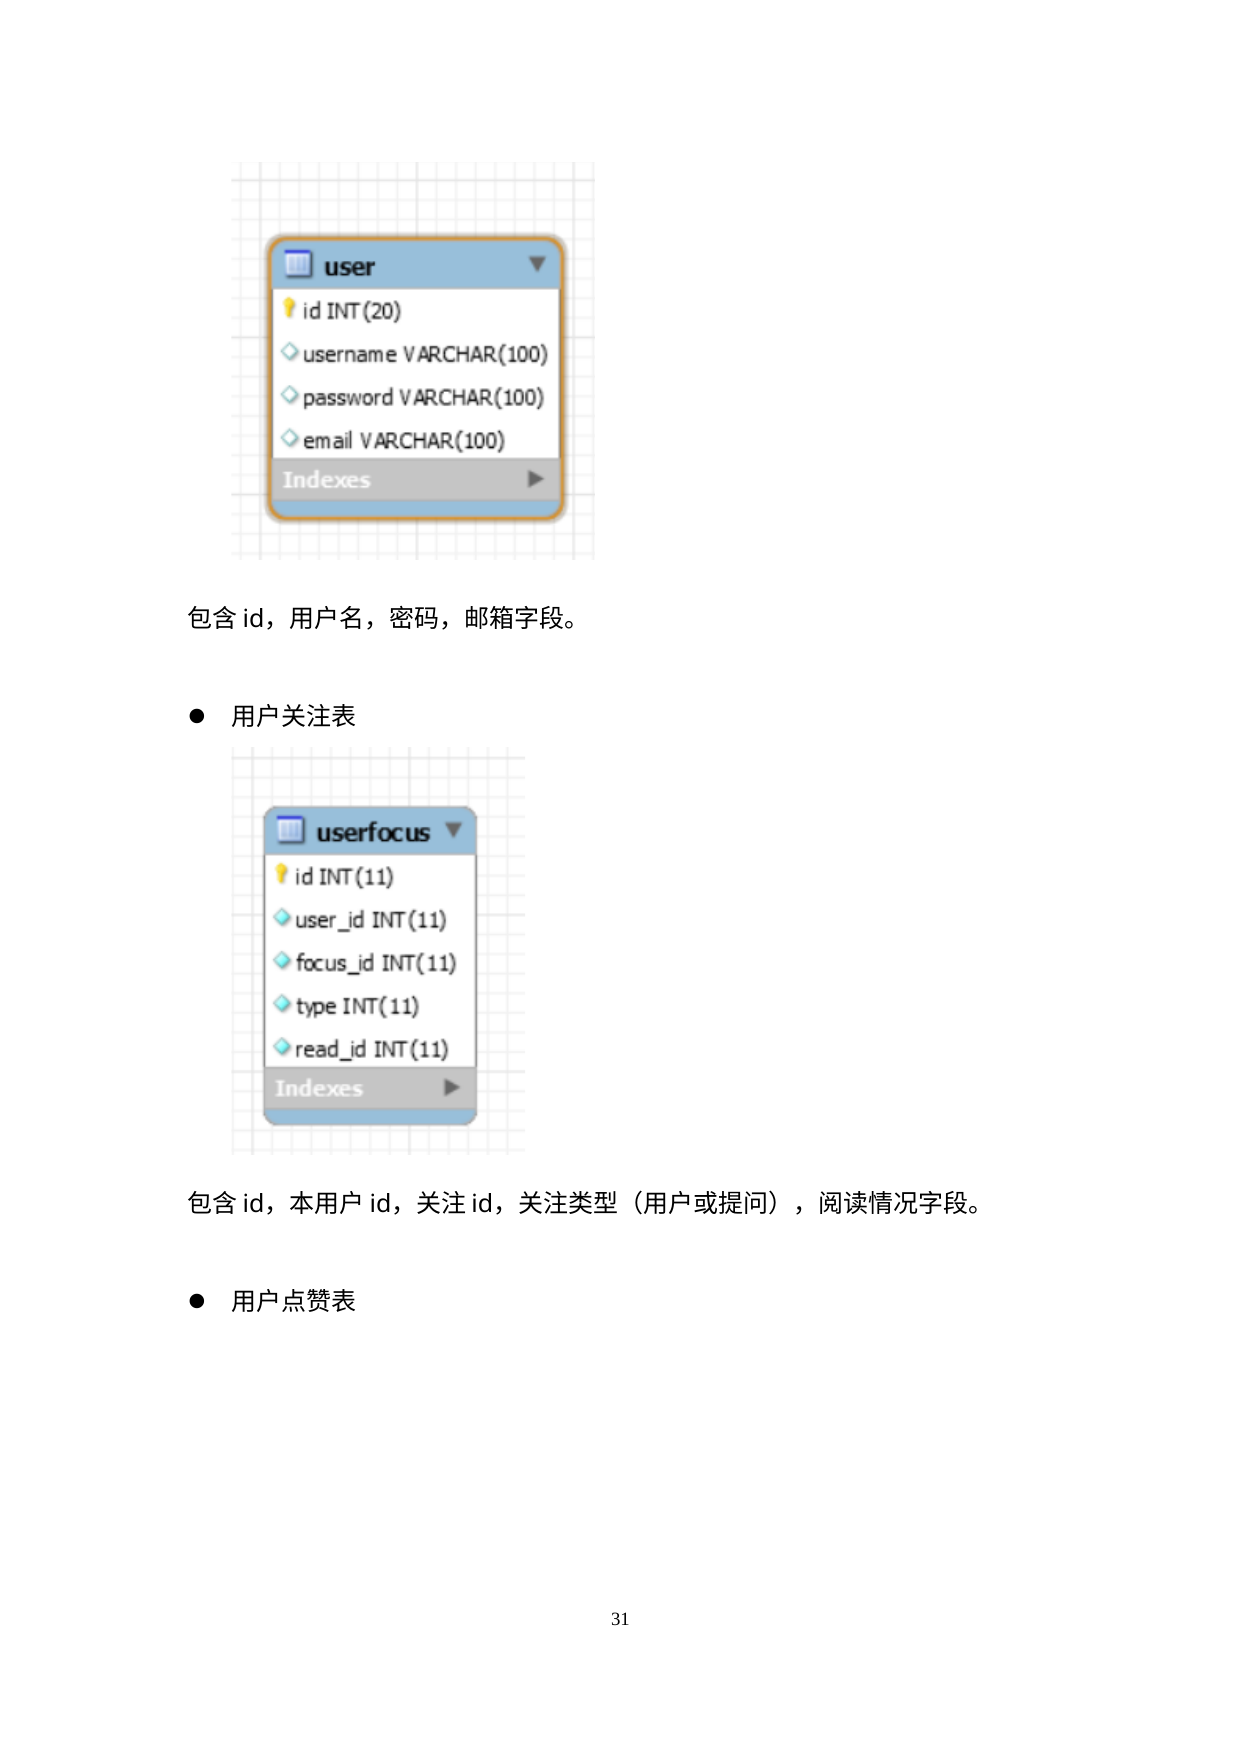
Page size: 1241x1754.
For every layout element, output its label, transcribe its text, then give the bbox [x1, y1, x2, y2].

text 包含id，用户名，密码，邮箱字段。 [187, 584, 1053, 649]
text 包含id，本用户id，关注id，关注类型（用户或提问），阅读情况字段。 [187, 1169, 1053, 1234]
picture [231, 162, 595, 560]
list 用户点赞表 [187, 1267, 1053, 1332]
list 用户关注表 [187, 682, 1053, 747]
picture [231, 747, 525, 1155]
